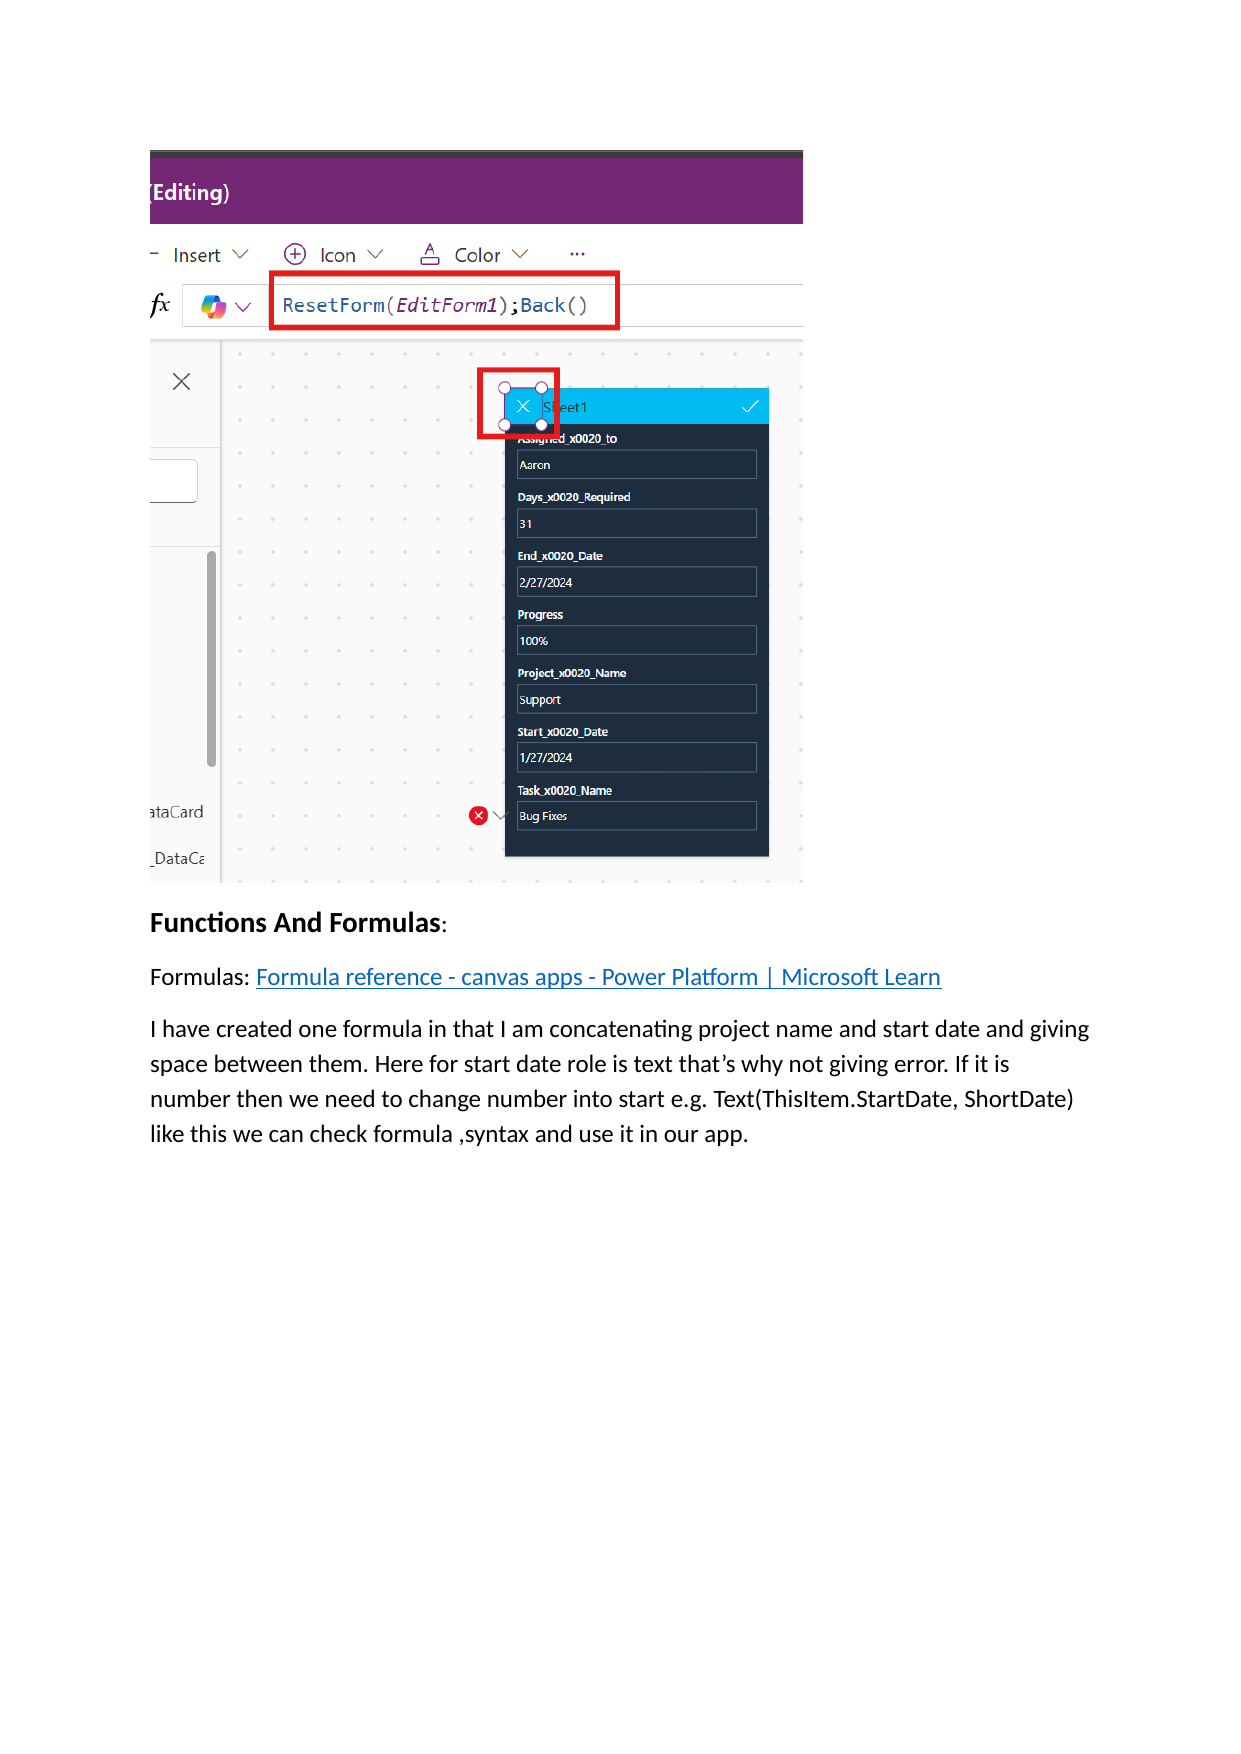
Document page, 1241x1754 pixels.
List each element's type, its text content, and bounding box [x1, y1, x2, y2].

text I have created one formula in that I am concatenating project name and start date and giving space between them. Here for start date role is text that’s why not giving error. If it is number then we need to change number into start e.g. Text(ThisItem.StartDate, ShortDate) like this we can check formula ,syntax and use it in our app. [150, 1013, 1090, 1149]
text Functions And Formulas: [150, 904, 1090, 939]
text Formulas: Formula reference - canvas apps - Power Platform | Microsoft Learn [150, 961, 1090, 992]
picture [150, 150, 804, 883]
